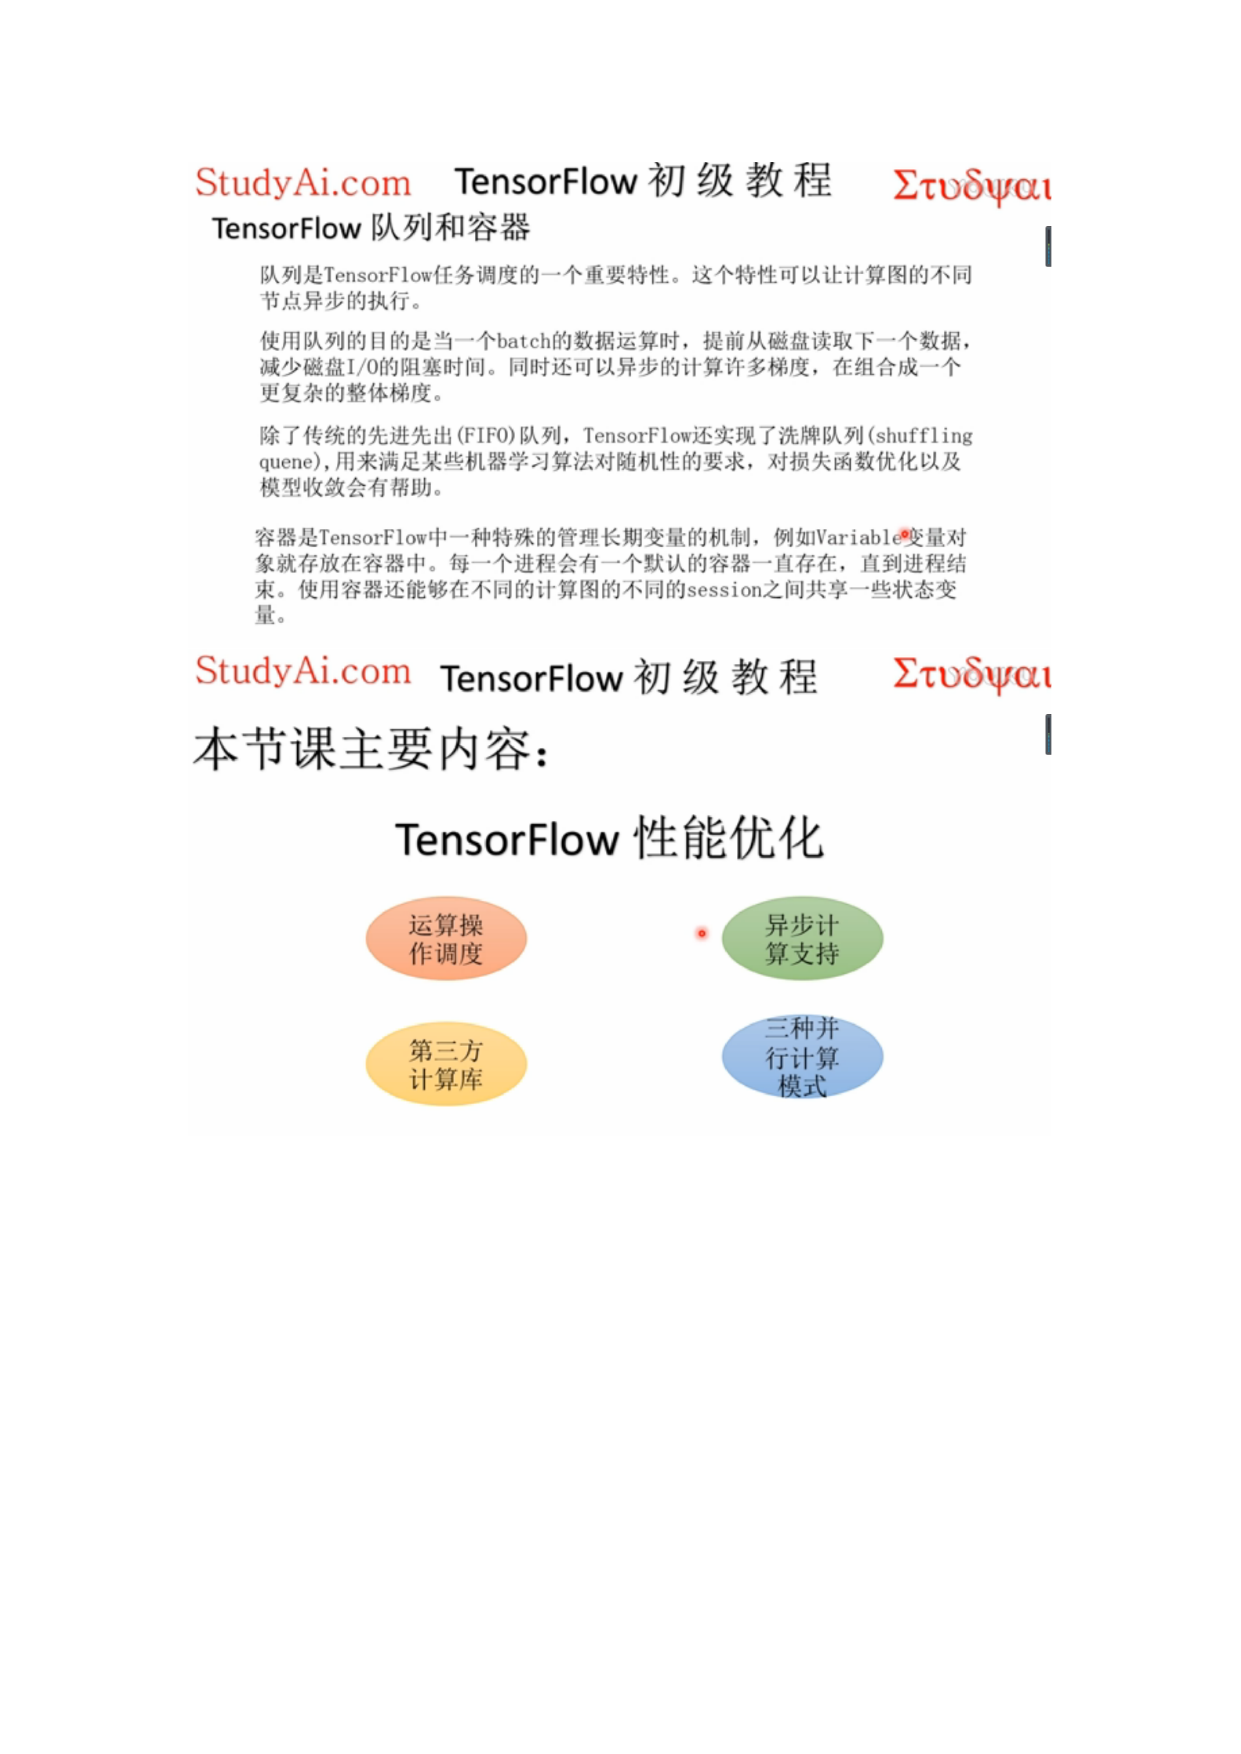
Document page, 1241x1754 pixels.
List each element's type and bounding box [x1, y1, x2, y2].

picture [187, 649, 1052, 1136]
picture [187, 162, 1052, 648]
